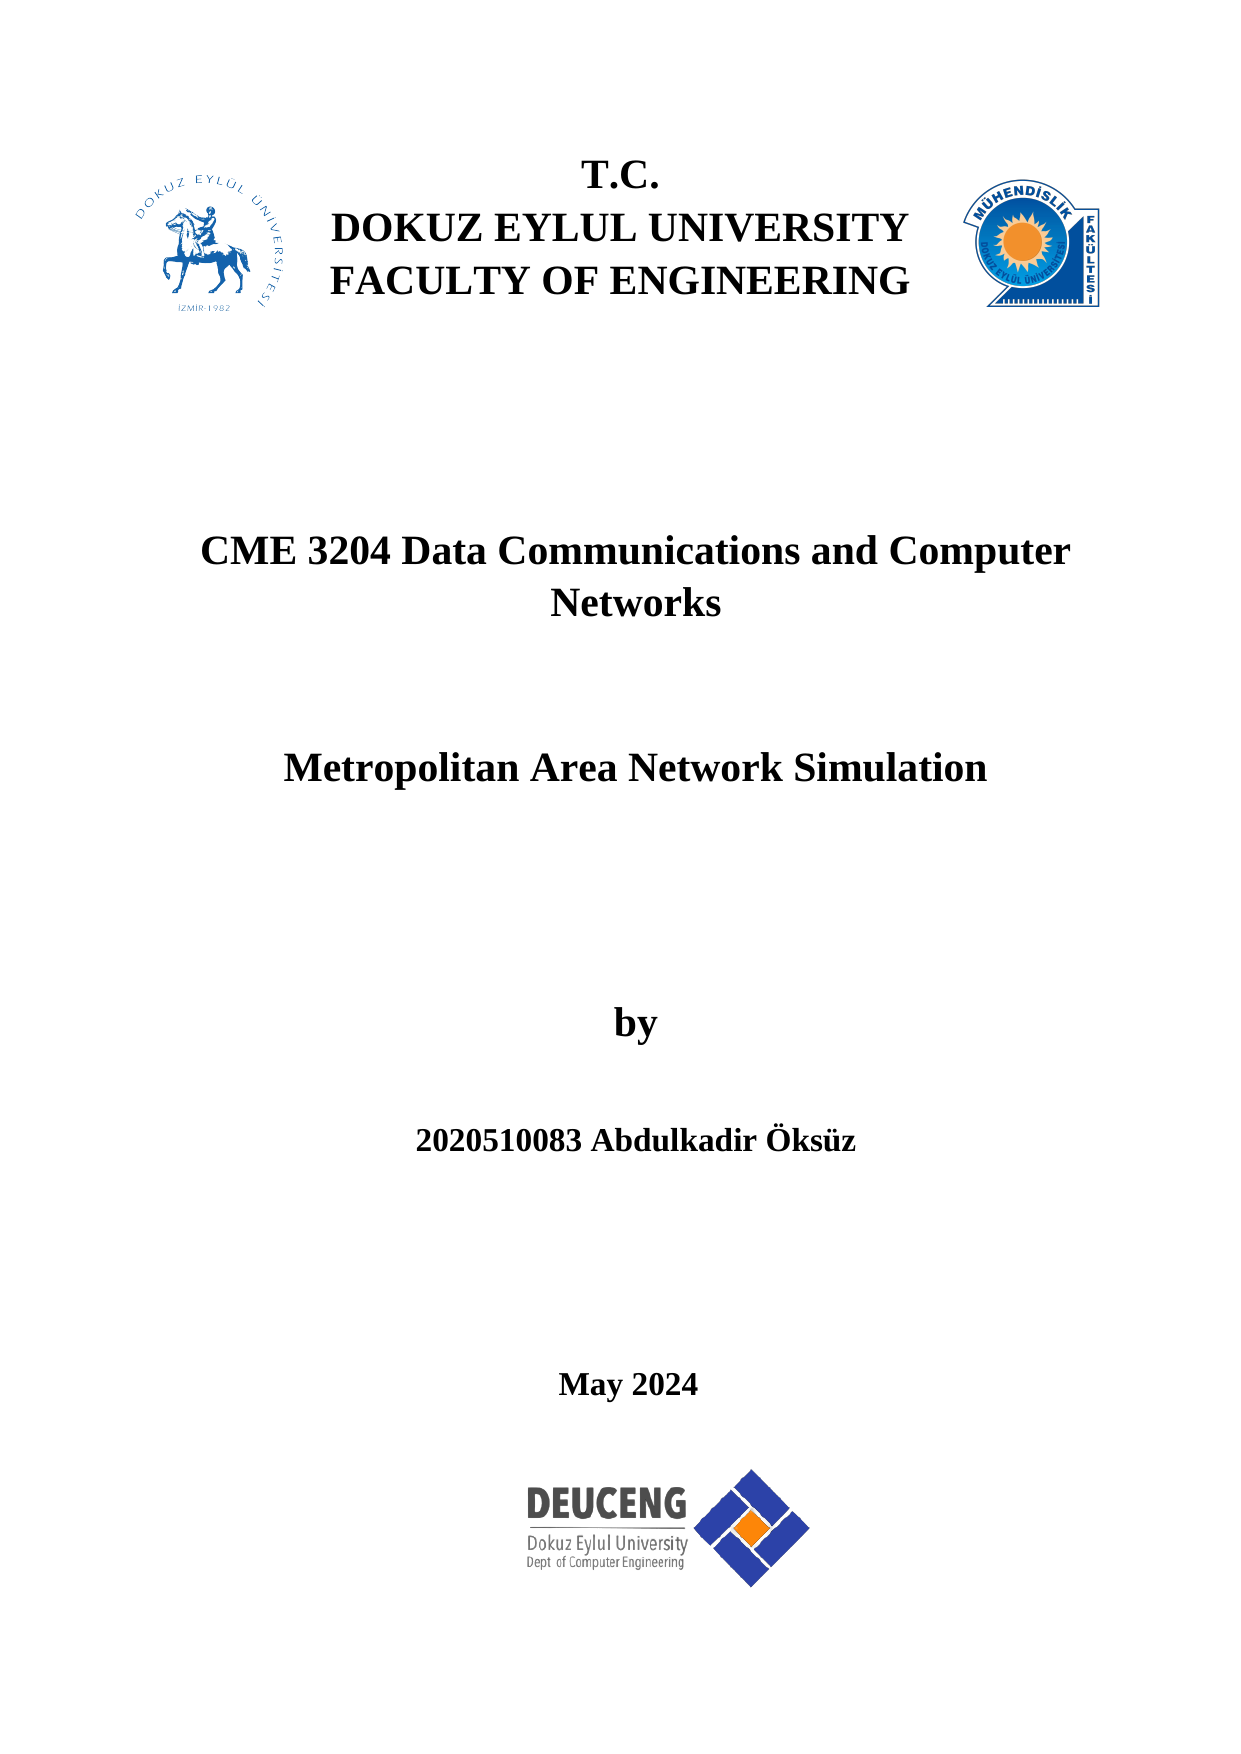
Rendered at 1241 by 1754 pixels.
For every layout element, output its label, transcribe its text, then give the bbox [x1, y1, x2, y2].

text by 2020510083 Abdulkadir Öksüz [181, 997, 1090, 1158]
text Metropolitan Area Network Simulation [181, 689, 1090, 790]
picture [956, 168, 1107, 319]
text T.C. DOKUZ EYLUL UNIVERSITY FACULTY OF ENGINEERING [150, 150, 1090, 303]
picture [520, 1468, 811, 1588]
text CME 3204 Data Communications and Computer Networks [181, 420, 1090, 626]
text May 2024 [150, 1364, 1090, 1402]
picture [134, 168, 284, 318]
